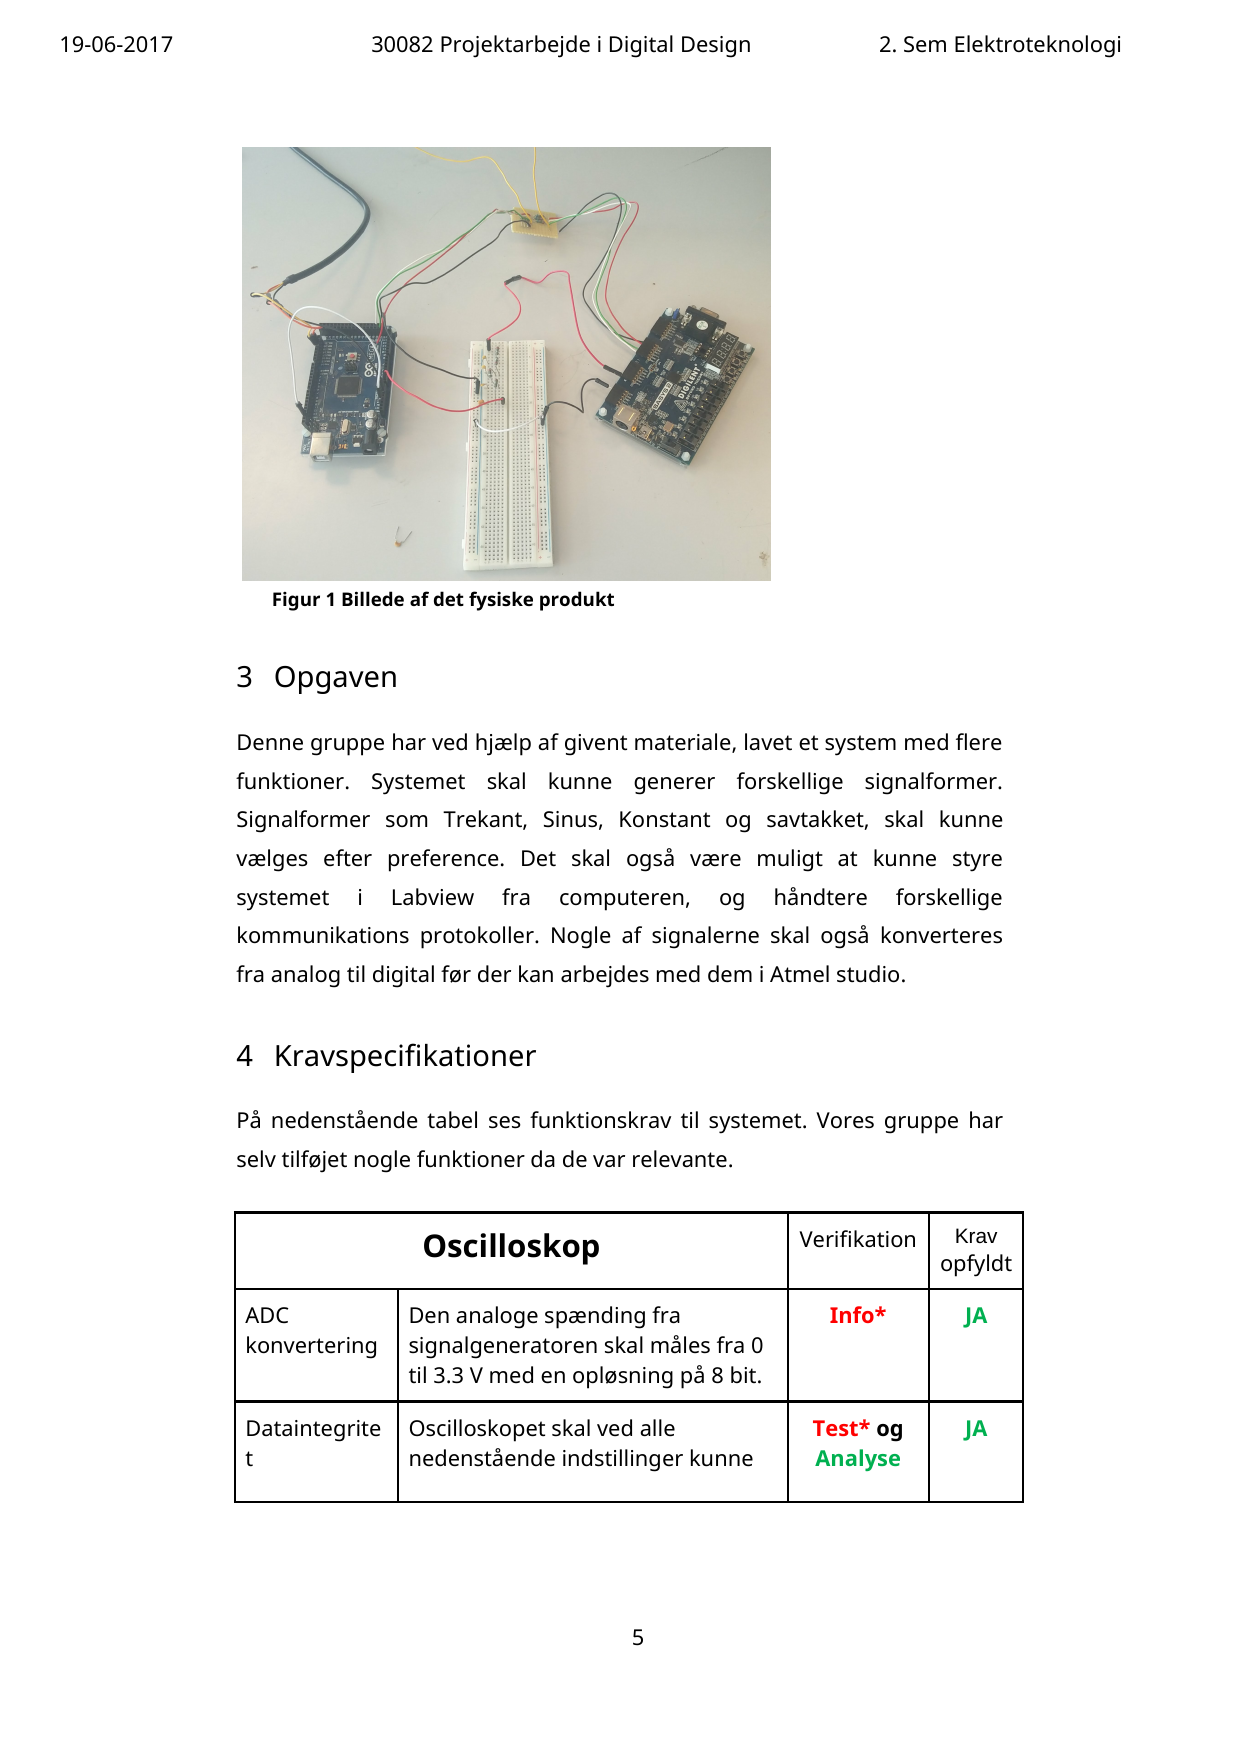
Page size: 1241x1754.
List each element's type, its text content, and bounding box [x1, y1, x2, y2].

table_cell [399, 1403, 787, 1501]
text Denne gruppe har ved hjælp af givent materiale, lavet et system med flere funktioner. Systemet skal kunne generer forskellige signalformer. Signalformer som Trekant, Sinus, Konstant og savtakket, skal kunne vælges efter preference. Det skal også være muligt at kunne styre systemet i Labview fra computeren, og håndtere forskellige kommunikations protokoller. Nogle af signalerne skal også konverteres fra analog til digital før der kan arbejdes med dem i Atmel studio. [236, 727, 1004, 989]
subtitle Opgaven [236, 657, 1004, 696]
table_header Krav opfyldt [930, 1214, 1022, 1288]
table_cell JA [930, 1290, 1022, 1400]
picture [242, 147, 771, 581]
table_cell Den analoge spænding fra signalgeneratoren skal måles fra 0 til 3.3 V med en opløsning på 8 bit. [399, 1290, 787, 1400]
subtitle Kravspecifikationer [236, 1035, 1004, 1075]
text Figur 1 Billede af det fysiske produkt [236, 586, 1004, 612]
table_cell Test* og Analyse [789, 1403, 928, 1501]
table_header Verifikation [789, 1214, 928, 1288]
text På nedenstående tabel ses funktionskrav til systemet. Vores gruppe har selv tilføjet nogle funktioner da de var relevante. [236, 1105, 1004, 1174]
table_cell Info* [789, 1290, 928, 1400]
table_header Oscilloskop [236, 1214, 787, 1288]
table_cell Dataintegritet [236, 1403, 397, 1501]
table_cell JA [930, 1403, 1022, 1501]
table_cell ADC konvertering [236, 1290, 397, 1400]
